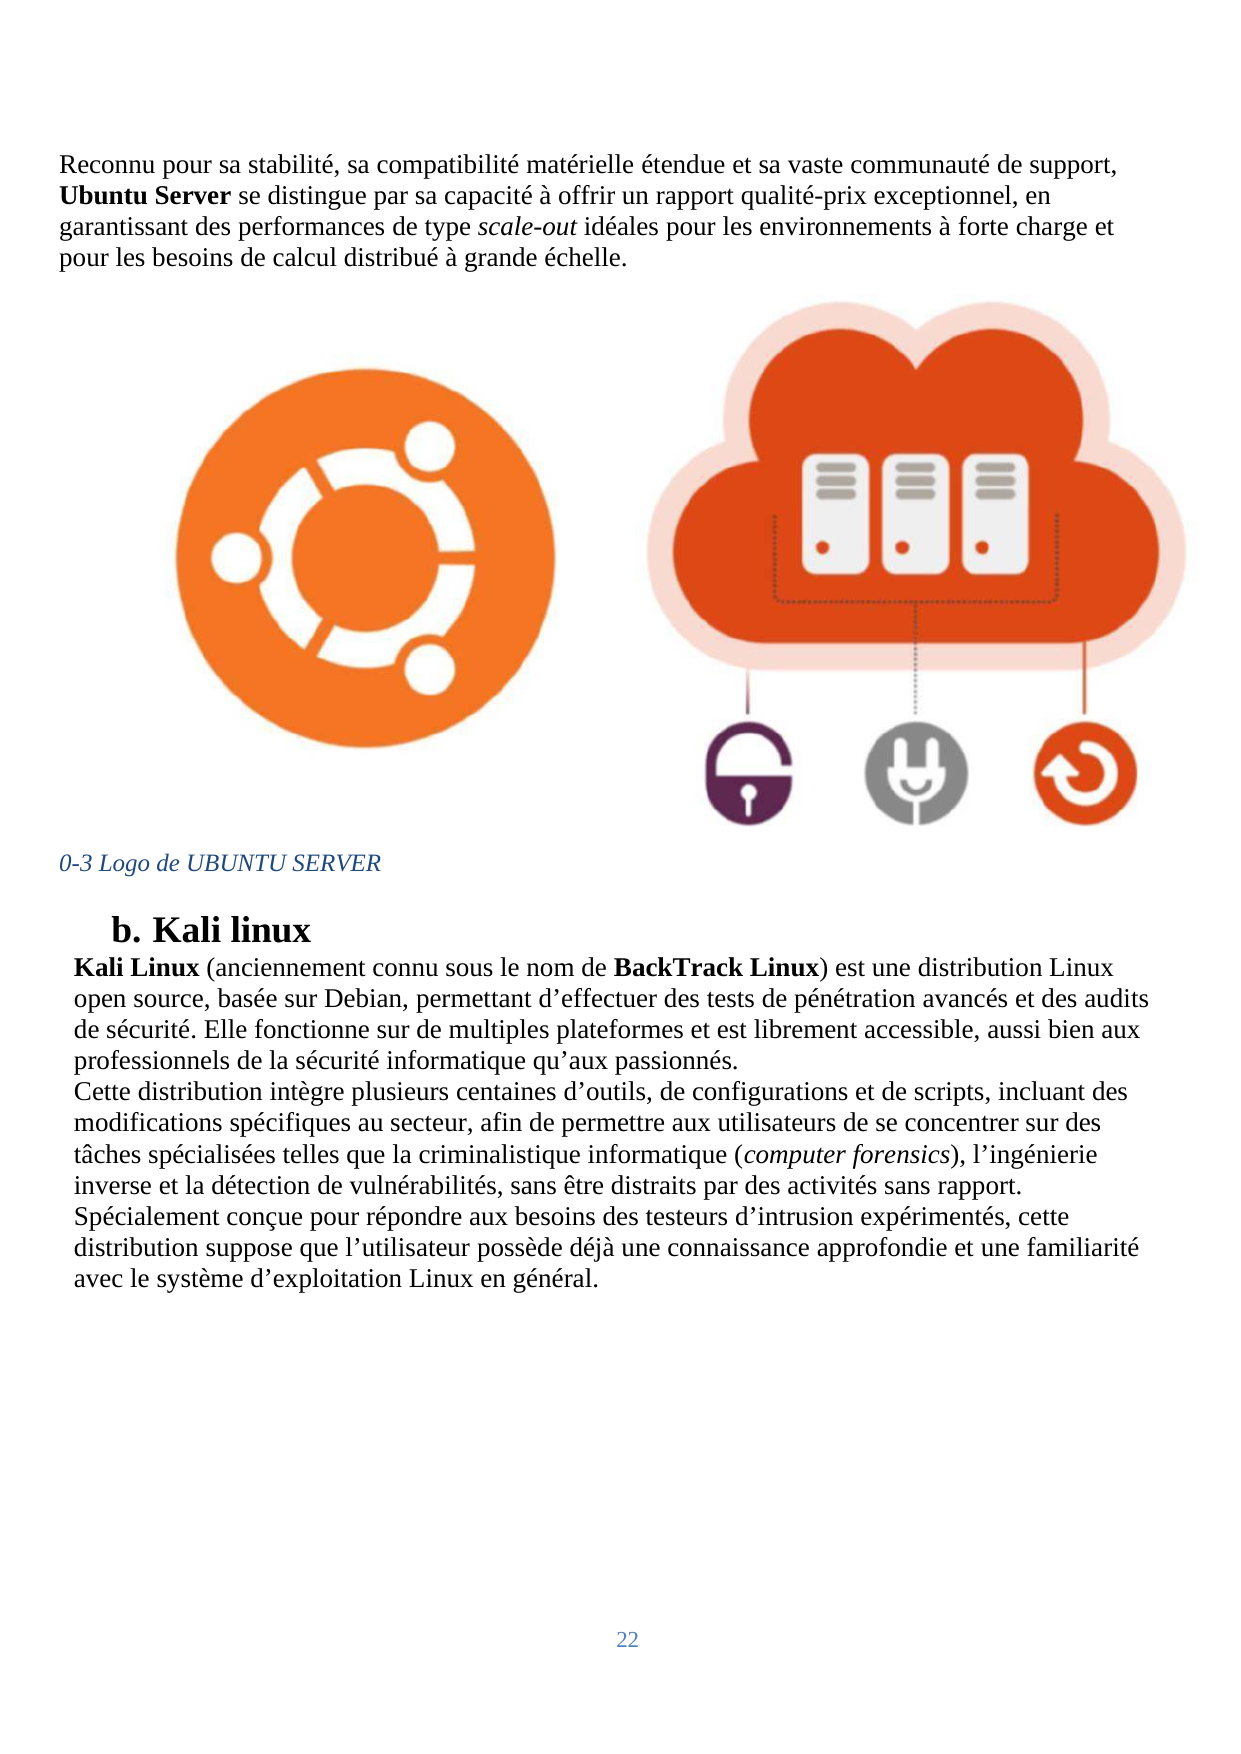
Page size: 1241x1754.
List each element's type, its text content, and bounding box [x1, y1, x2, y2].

text Cette distribution intègre plusieurs centaines d’outils, de configurations et de scripts, incluant des modifications spécifiques au secteur, afin de permettre aux utilisateurs de se concentrer sur des tâches spécialisées telles que la criminalistique informatique (computer forensics), l’ingénierie inverse et la détection de vulnérabilités, sans être distraits par des activités sans rapport. [74, 1075, 1156, 1200]
text Spécialement conçue pour répondre aux besoins des testeurs d’intrusion expérimentés, cette distribution suppose que l’utilisateur possède déjà une connaissance approfondie et une familiarité avec le système d’exploitation Linux en général. [74, 1200, 1156, 1293]
subtitle Kali linux [111, 907, 1196, 951]
text ‎0-3 Logo de UBUNTU SERVER [59, 848, 1196, 876]
text Kali Linux (anciennement connu sous le nom de BackTrack Linux) est une distribution Linux open source, basée sur Debian, permettant d’effectuer des tests de pénétration avancés et des audits de sécurité. Elle fonctionne sur de multiples plateformes et est librement accessible, aussi bien aux professionnels de la sécurité informatique qu’aux passionnés. [74, 951, 1156, 1075]
text Reconnu pour sa stabilité, sa compatibilité matérielle étendue et sa vaste communauté de support, Ubuntu Server se distingue par sa capacité à offrir un rapport qualité-prix exceptionnel, en garantissant des performances de type scale-out idéales pour les environnements à forte charge et pour les besoins de calcul distribué à grande échelle. [59, 148, 1156, 273]
picture [73, 278, 1212, 848]
